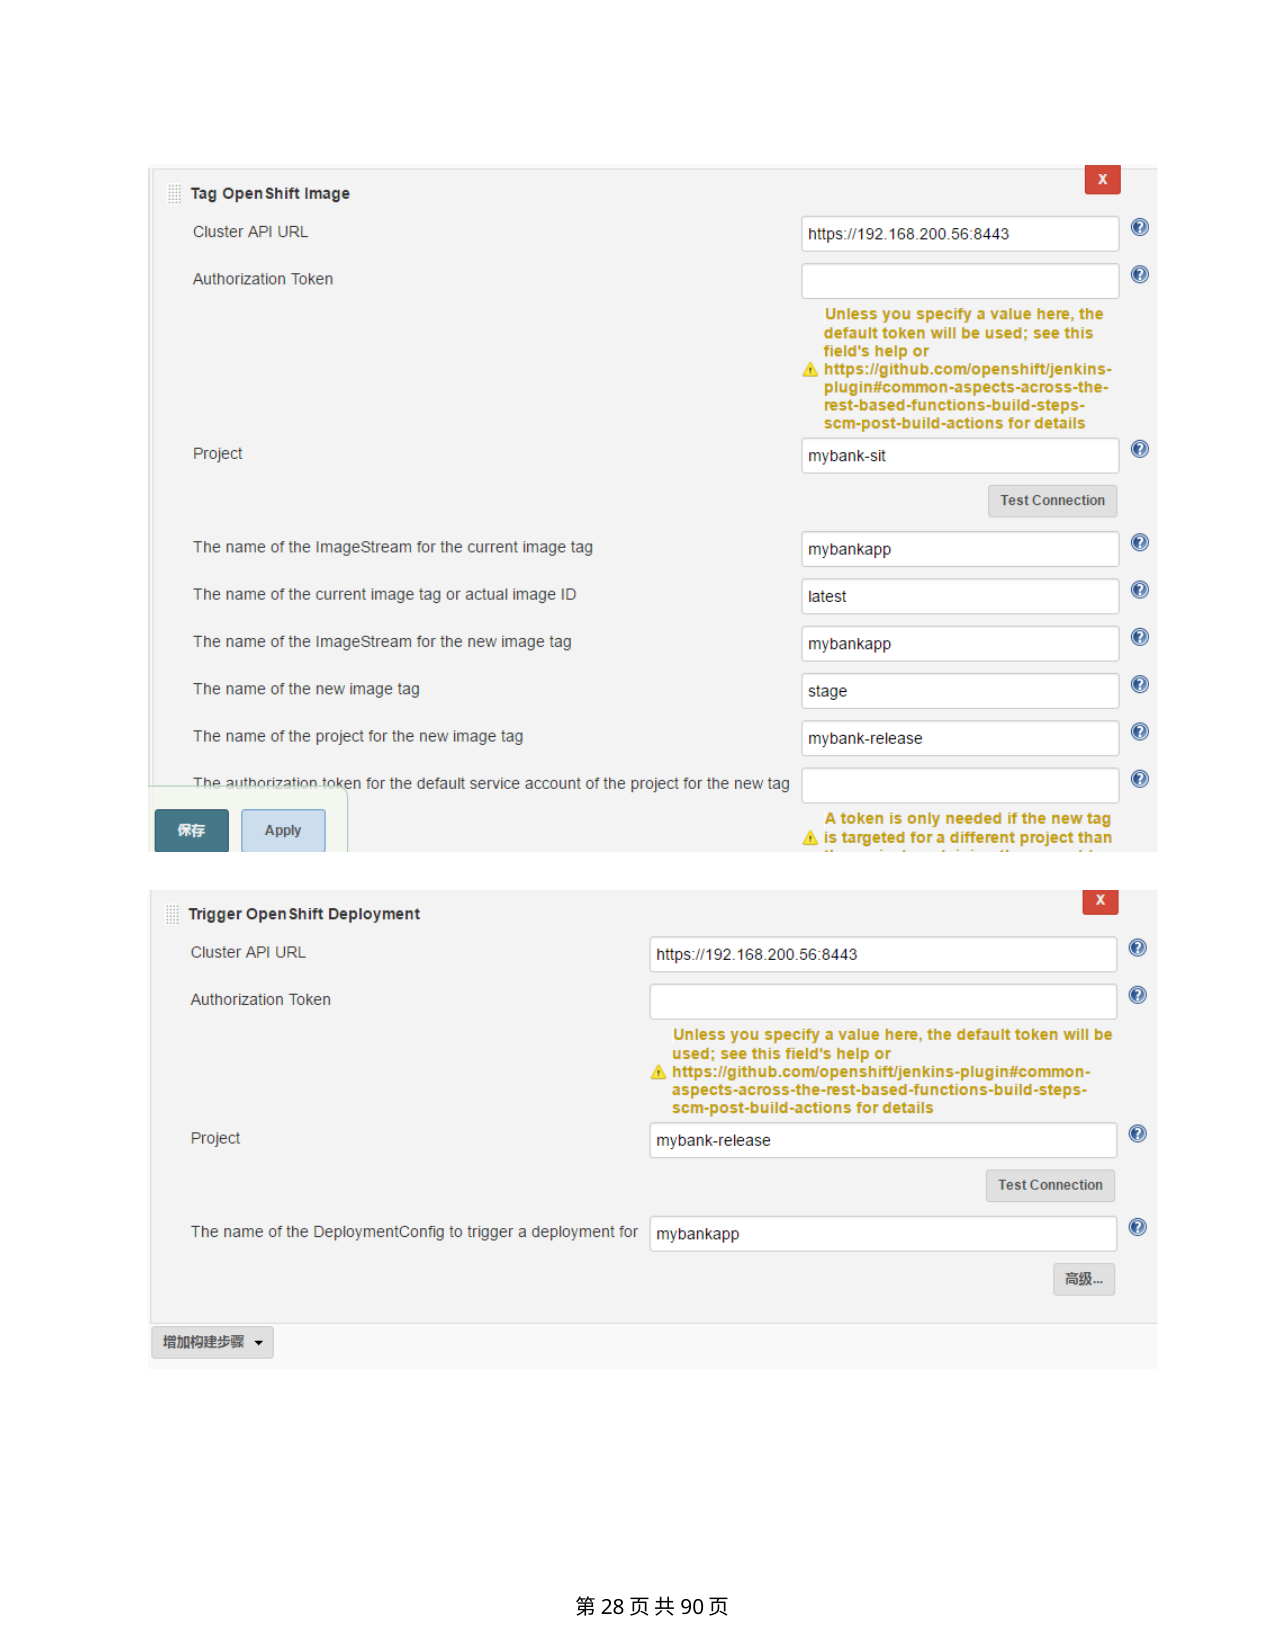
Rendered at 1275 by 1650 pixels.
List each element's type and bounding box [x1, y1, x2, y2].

picture [148, 890, 1158, 1369]
picture [148, 164, 1158, 852]
